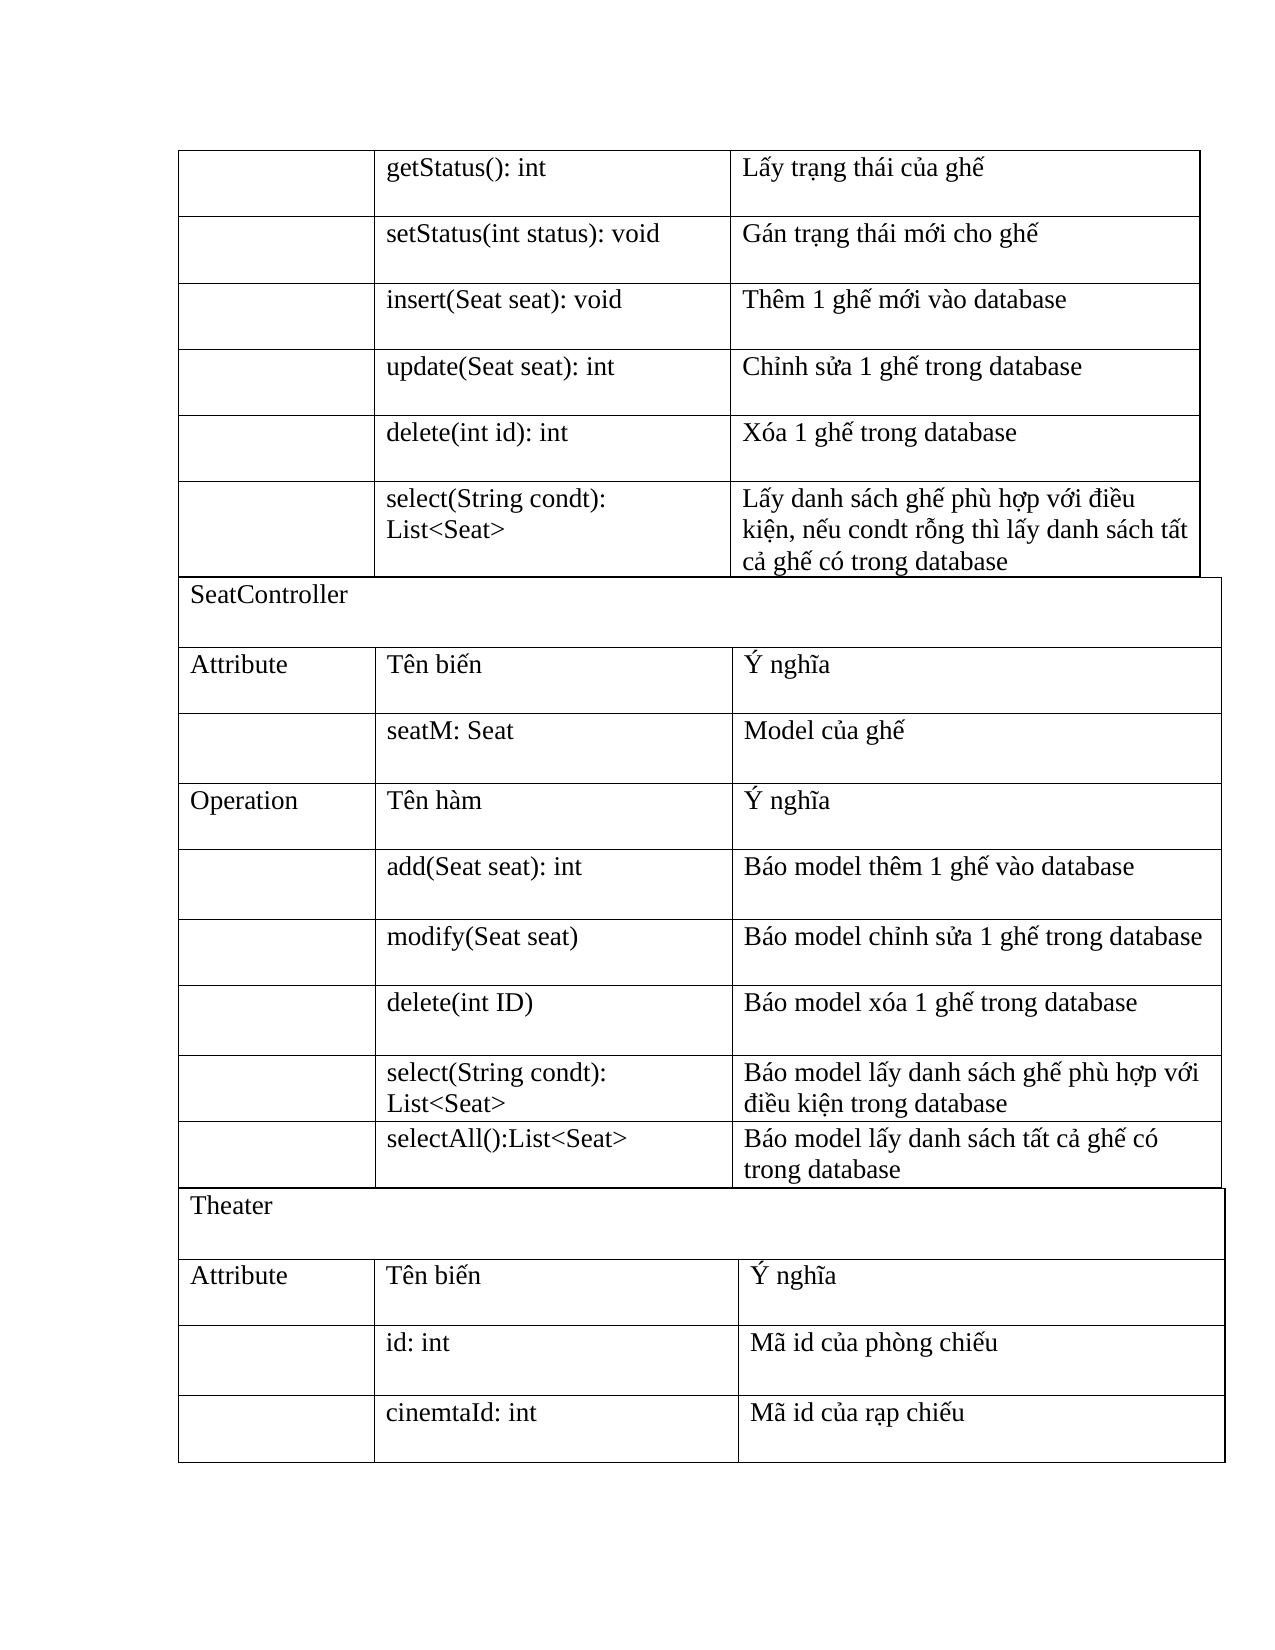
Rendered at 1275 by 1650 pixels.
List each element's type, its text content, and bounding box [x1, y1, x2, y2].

table_cell Tên hàm [376, 784, 732, 849]
table_cell add(Seat seat): int [376, 850, 732, 919]
table_cell Lấy trạng thái của ghế [731, 151, 1199, 216]
table_cell selectAll():List<Seat> [376, 1122, 732, 1187]
table_cell [179, 1326, 374, 1395]
table_cell Báo model thêm 1 ghế vào database [733, 850, 1221, 919]
table_cell seatM: Seat [376, 714, 732, 783]
table_cell Ý nghĩa [733, 784, 1221, 849]
table_cell Model của ghế [733, 714, 1221, 783]
table_cell Báo model lấy danh sách ghế phù hợp với điều kiện trong database [733, 1056, 1221, 1121]
table_cell insert(Seat seat): void [375, 284, 730, 349]
table_cell [179, 850, 375, 919]
table_cell [179, 482, 374, 576]
table_cell [179, 151, 374, 216]
table_cell Operation [179, 784, 375, 849]
table_cell Tên biến [376, 648, 732, 713]
table_cell update(Seat seat): int [375, 350, 730, 415]
table_cell [179, 217, 374, 282]
table_cell setStatus(int status): void [375, 217, 730, 282]
table_cell Báo model chỉnh sửa 1 ghế trong database [733, 920, 1221, 985]
table_cell [179, 284, 374, 349]
table_cell getStatus(): int [375, 151, 730, 216]
table_cell [179, 714, 375, 783]
table_cell [179, 350, 374, 415]
table_cell Ý nghĩa [739, 1260, 1224, 1325]
table_cell [179, 1122, 375, 1187]
table_cell id: int [375, 1326, 738, 1395]
table_cell Xóa 1 ghế trong database [731, 416, 1199, 481]
table_header SeatController [179, 578, 1221, 647]
table_cell Tên biến [375, 1260, 738, 1325]
table_cell Mã id của rạp chiếu [739, 1396, 1224, 1462]
table_cell [179, 986, 375, 1055]
table_cell [179, 1056, 375, 1121]
table_cell [179, 1396, 374, 1462]
table_cell Gán trạng thái mới cho ghế [731, 217, 1199, 282]
table_cell Lấy danh sách ghế phù hợp với điều kiện, nếu condt rỗng thì lấy danh sách tất cả ghế có trong database [731, 482, 1199, 576]
table_cell select(String condt): List<Seat> [376, 1056, 732, 1121]
table_cell delete(int id): int [375, 416, 730, 481]
table_cell Thêm 1 ghế mới vào database [731, 284, 1199, 349]
table_cell Báo model lấy danh sách tất cả ghế có trong database [733, 1122, 1221, 1187]
table_header Theater [179, 1189, 1224, 1258]
table_cell select(String condt): List<Seat> [375, 482, 730, 576]
table_cell [179, 920, 375, 985]
table_cell modify(Seat seat) [376, 920, 732, 985]
table_cell [179, 416, 374, 481]
table_cell Attribute [179, 1260, 374, 1325]
table_cell Ý nghĩa [733, 648, 1221, 713]
table_cell Chỉnh sửa 1 ghế trong database [731, 350, 1199, 415]
table_cell Attribute [179, 648, 375, 713]
table_cell cinemtaId: int [375, 1396, 738, 1462]
table_cell Báo model xóa 1 ghế trong database [733, 986, 1221, 1055]
table_cell delete(int ID) [376, 986, 732, 1055]
table_cell Mã id của phòng chiếu [739, 1326, 1224, 1395]
